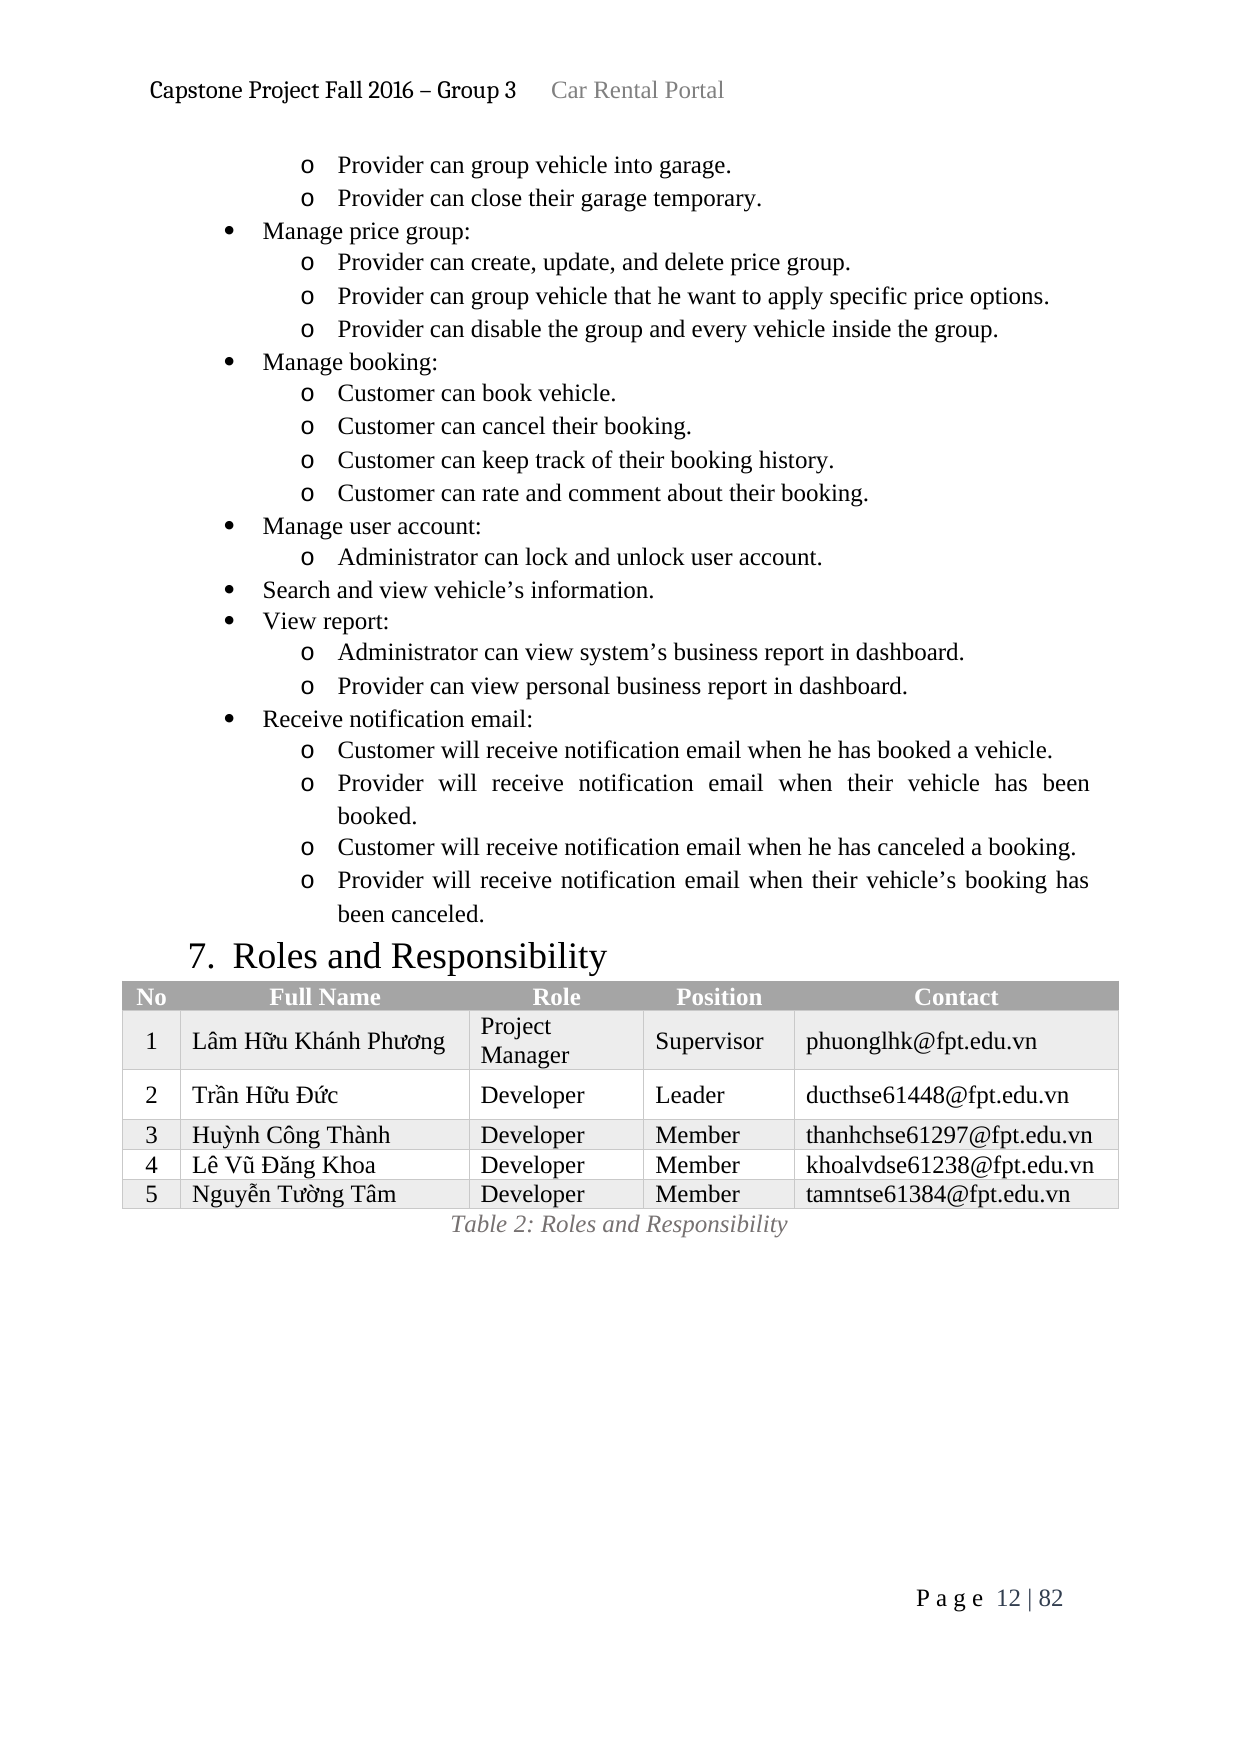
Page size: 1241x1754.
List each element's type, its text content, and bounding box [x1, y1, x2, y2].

list Search and view vehicle’s information. [225, 575, 1090, 604]
list Provider will receive notification email when their vehicle has been booked. [300, 768, 1090, 830]
list Customer will receive notification email when he has booked a vehicle. [300, 735, 1090, 766]
table_cell Leader [644, 1070, 794, 1119]
table_cell 1 [123, 1011, 180, 1069]
list View report: [225, 606, 1090, 635]
table_cell 5 [123, 1180, 180, 1208]
table_cell Developer [470, 1070, 643, 1119]
list Customer can cancel their booking. [300, 411, 1090, 442]
table_cell ducthse61448@fpt.edu.vn [795, 1070, 1118, 1119]
table_cell Developer [470, 1120, 643, 1149]
list Provider can create, update, and delete price group. [300, 247, 1090, 278]
table_cell Member [644, 1150, 794, 1178]
table_cell Nguyễn Tường Tâm [181, 1180, 469, 1208]
list Administrator can lock and unlock user account. [300, 542, 1090, 573]
list Provider can view personal business report in dashboard. [300, 671, 1090, 702]
list Provider will receive notification email when their vehicle’s booking has been canceled. [300, 866, 1090, 927]
table_header Full Name [181, 982, 469, 1010]
table_header Contact [795, 982, 1118, 1010]
table_header Position [644, 982, 794, 1010]
table_cell phuonglhk@fpt.edu.vn [795, 1011, 1118, 1069]
table_cell Lê Vũ Đăng Khoa [181, 1150, 469, 1178]
table_cell Developer [470, 1180, 643, 1208]
list Provider can disable the group and every vehicle inside the group. [300, 314, 1090, 345]
table_cell Huỳnh Công Thành [181, 1120, 469, 1149]
table_cell Lâm Hữu Khánh Phương [181, 1011, 469, 1069]
list Receive notification email: [225, 704, 1090, 733]
list Provider can group vehicle that he want to apply specific price options. [300, 281, 1090, 312]
list Customer can rate and comment about their booking. [300, 478, 1090, 509]
text Table 2: Roles and Responsibility [150, 1209, 1090, 1238]
table_cell 2 [123, 1070, 180, 1119]
table_cell 4 [123, 1150, 180, 1178]
table_cell tamntse61384@fpt.edu.vn [795, 1180, 1118, 1208]
table_cell Supervisor [644, 1011, 794, 1069]
table_cell Trần Hữu Đức [181, 1070, 469, 1119]
list Customer can book vehicle. [300, 378, 1090, 409]
table_cell khoalvdse61238@fpt.edu.vn [795, 1150, 1118, 1178]
table_cell Member [644, 1180, 794, 1208]
table_cell thanhchse61297@fpt.edu.vn [795, 1120, 1118, 1149]
table_cell 3 [123, 1120, 180, 1149]
list Manage user account: [225, 511, 1090, 540]
list Customer will receive notification email when he has canceled a booking. [300, 832, 1090, 863]
table_header Role [470, 982, 643, 1010]
list Manage price group: [225, 216, 1090, 245]
list Provider can close their garage temporary. [300, 183, 1090, 214]
list Customer can keep track of their booking history. [300, 445, 1090, 476]
list Administrator can view system’s business report in dashboard. [300, 637, 1090, 668]
table_cell Project Manager [470, 1011, 643, 1069]
table_header No [123, 982, 180, 1010]
subtitle Roles and Responsibility [187, 934, 1090, 977]
list Provider can group vehicle into garage. [300, 150, 1090, 181]
table_cell Member [644, 1120, 794, 1149]
list Manage booking: [225, 347, 1090, 376]
table_cell Developer [470, 1150, 643, 1178]
